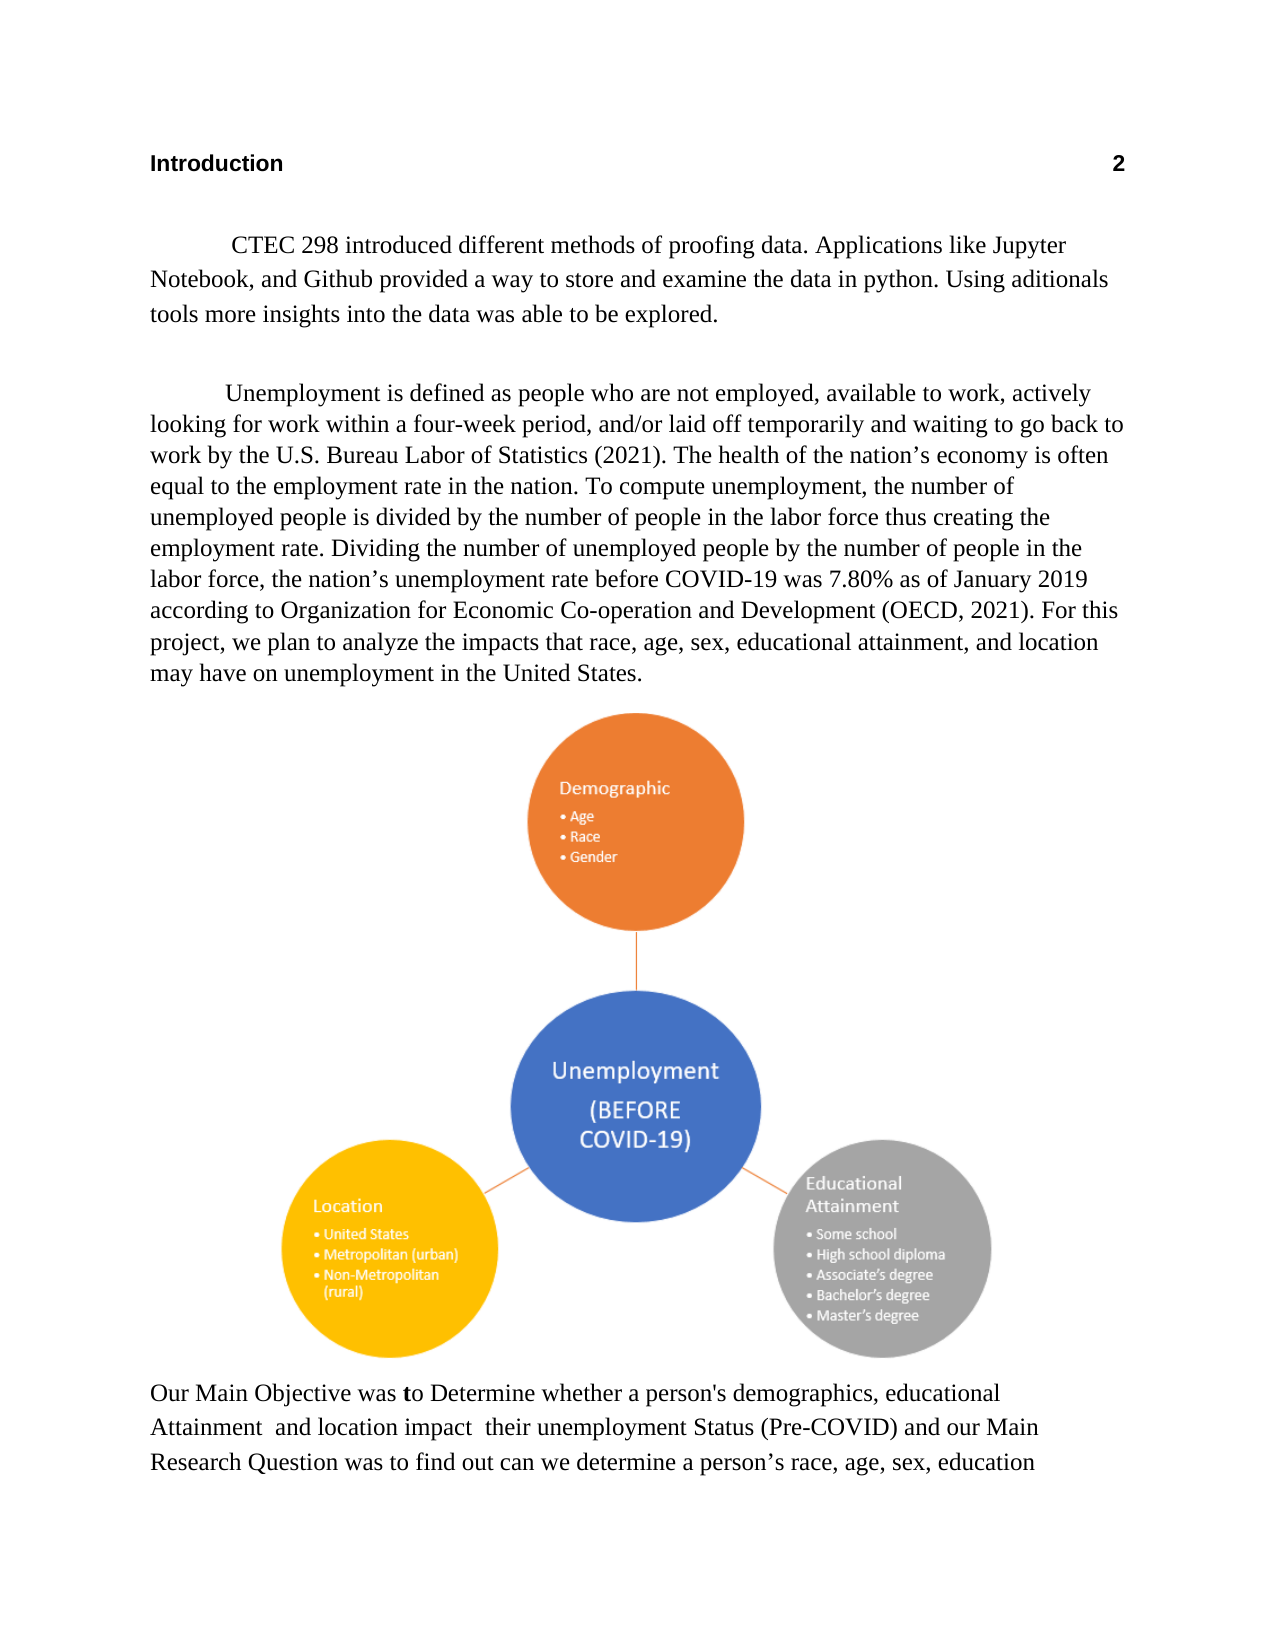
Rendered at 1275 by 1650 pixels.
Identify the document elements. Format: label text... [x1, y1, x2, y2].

text Unemployment is defined as people who are not employed, available to work, actively looking for work within a four-week period, and/or laid off temporarily and waiting to go back to work by the U.S. Bureau Labor of Statistics (2021). The health of the nation’s economy is often equal to the employment rate in the nation. To compute unemployment, the number of unemployed people is divided by the number of people in the labor force thus creating the employment rate. Dividing the number of unemployed people by the number of people in the labor force, the nation’s unemployment rate before COVID-19 was 7.80% as of January 2019 according to Organization for Economic Co-operation and Development (OECD, 2021). For this project, we plan to analyze the impacts that race, age, sex, educational attainment, and location may have on unemployment in the United States. [150, 378, 1125, 686]
picture [275, 713, 1000, 1359]
text CTEC 298 introduced different methods of proofing data. Applications like Jupyter Notebook, and Github provided a way to store and examine the data in python. Using aditionals tools more insights into the data was able to be explored. [150, 230, 1125, 327]
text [150, 1378, 1125, 1475]
